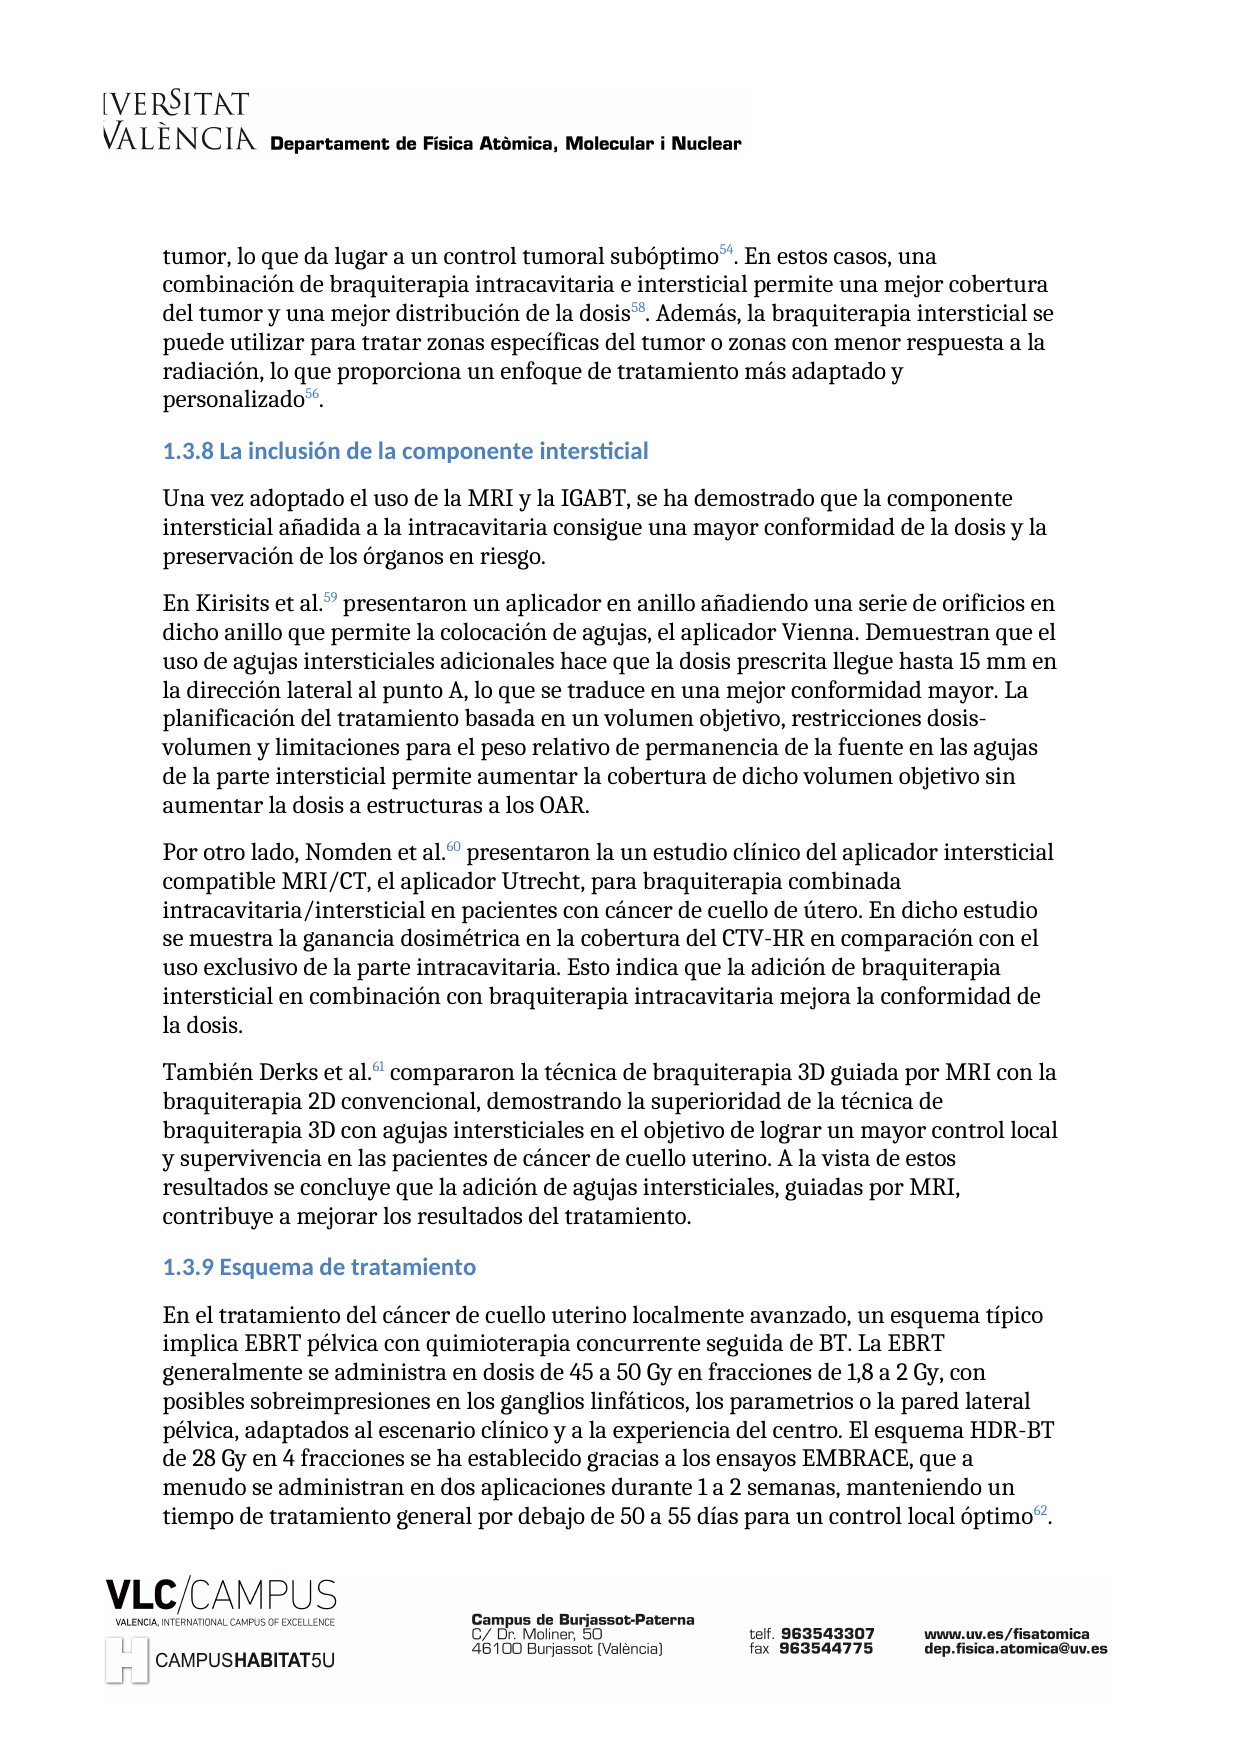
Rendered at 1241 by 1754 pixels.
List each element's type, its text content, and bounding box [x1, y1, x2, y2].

subtitle 1.3.9 Esquema de tratamiento [162, 1251, 1063, 1282]
text Una vez adoptado el uso de la MRI y la IGABT, se ha demostrado que la componente intersticial añadida a la intracavitaria consigue una mayor conformidad de la dosis y la preservación de los órganos en riesgo. [162, 484, 1063, 571]
text En el tratamiento del cáncer de cuello uterino localmente avanzado, un esquema típico implica EBRT pélvica con quimioterapia concurrente seguida de BT. La EBRT generalmente se administra en dosis de 45 a 50 Gy en fracciones de 1,8 a 2 Gy, con posibles sobreimpresiones en los ganglios linfáticos, los parametrios o la pared lateral pélvica, adaptados al escenario clínico y a la experiencia del centro. El esquema HDR-BT de 28 Gy en 4 fracciones se ha establecido gracias a los ensayos EMBRACE, que a menudo se administran en dos aplicaciones durante 1 a 2 semanas, manteniendo un tiempo de tratamiento general por debajo de 50 a 55 días para un control local óptimo62. [162, 1301, 1063, 1531]
text Por otro lado, Nomden et al.60 presentaron la un estudio clínico del aplicador intersticial compatible MRI/CT, el aplicador Utrecht, para braquiterapia combinada intracavitaria/intersticial en pacientes con cáncer de cuello de útero. En dicho estudio se muestra la ganancia dosimétrica en la cobertura del CTV-HR en comparación con el uso exclusivo de la parte intracavitaria. Esto indica que la adición de braquiterapia intersticial en combinación con braquiterapia intracavitaria mejora la conformidad de la dosis. [162, 838, 1063, 1039]
text En Kirisits et al.59 presentaron un aplicador en anillo añadiendo una serie de orificios en dicho anillo que permite la colocación de agujas, el aplicador Vienna. Demuestran que el uso de agujas intersticiales adicionales hace que la dosis prescrita llegue hasta 15 mm en la dirección lateral al punto A, lo que se traduce en una mejor conformidad mayor. La planificación del tratamiento basada en un volumen objetivo, restricciones dosis-volumen y limitaciones para el peso relativo de permanencia de la fuente en las agujas de la parte intersticial permite aumentar la cobertura de dicho volumen objetivo sin aumentar la dosis a estructuras a los OAR. [162, 589, 1063, 819]
picture [103, 87, 748, 156]
picture [103, 1575, 1113, 1701]
text También Derks et al.61 compararon la técnica de braquiterapia 3D guiada por MRI con la braquiterapia 2D convencional, demostrando la superioridad de la técnica de braquiterapia 3D con agujas intersticiales en el objetivo de lograr un mayor control local y supervivencia en las pacientes de cáncer de cuello uterino. A la vista de estos resultados se concluye que la adición de agujas intersticiales, guiadas por MRI, contribuye a mejorar los resultados del tratamiento. [162, 1058, 1063, 1231]
subtitle 1.3.8 La inclusión de la componente intersticial [162, 435, 1063, 466]
